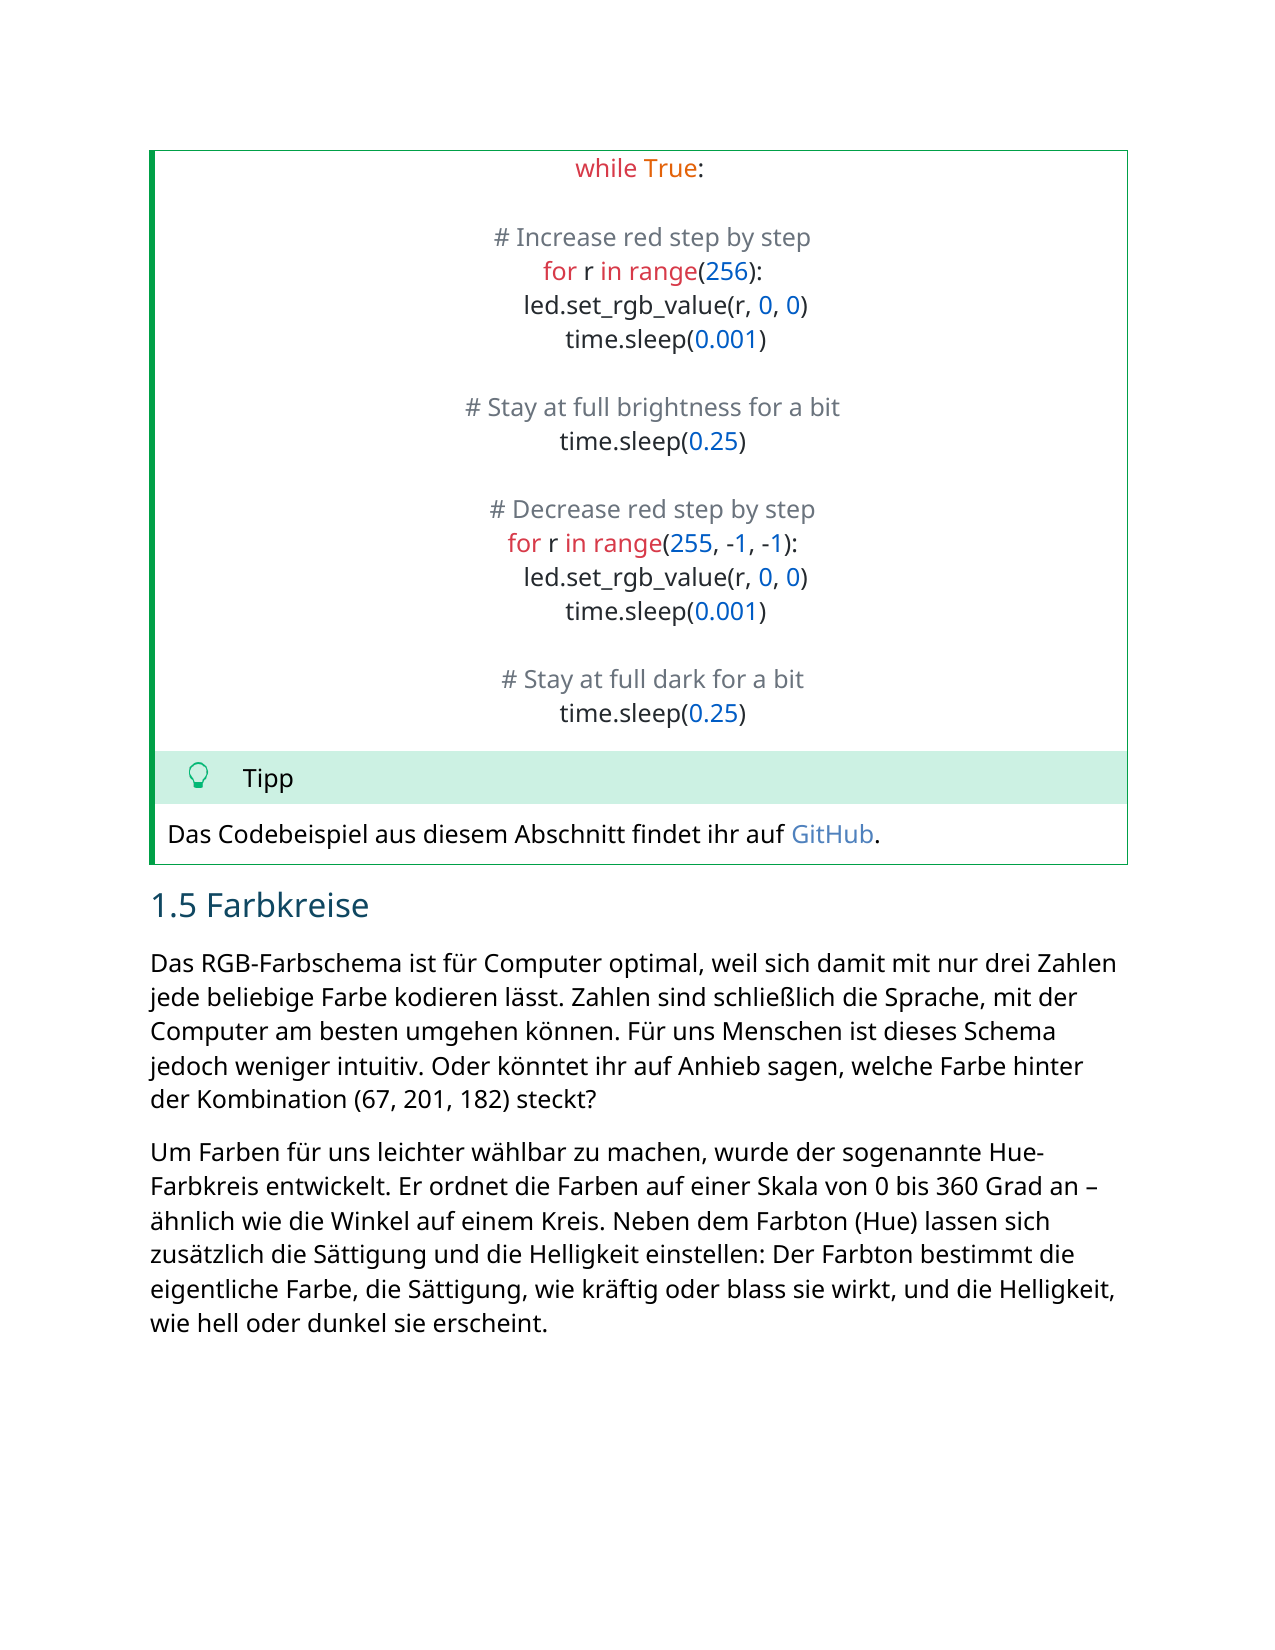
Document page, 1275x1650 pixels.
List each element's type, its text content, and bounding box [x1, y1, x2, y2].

table_cell Das Codebeispiel aus diesem Abschnitt findet ihr auf GitHub. [155, 804, 1127, 864]
text Um Farben für uns leichter wählbar zu machen, wurde der sogenannte Hue-Farbkreis entwickelt. Er ordnet die Farben auf einer Skala von 0 bis 360 Grad an – ähnlich wie die Winkel auf einem Kreis. Neben dem Farbton (Hue) lassen sich zusätzlich die Sättigung und die Helligkeit einstellen: Der Farbton bestimmt die eigentliche Farbe, die Sättigung, wie kräftig oder blass sie wirkt, und die Helligkeit, wie hell oder dunkel sie erscheint. [150, 1135, 1125, 1339]
table_header Tipp [155, 751, 1127, 804]
text Das RGB-Farbschema ist für Computer optimal, weil sich damit mit nur drei Zahlen jede beliebige Farbe kodieren lässt. Zahlen sind schließlich die Sprache, mit der Computer am besten umgehen können. Für uns Menschen ist dieses Schema jedoch weniger intuitiv. Oder könntet ihr auf Anhieb sagen, welche Farbe hinter der Kombination (67, 201, 182) steckt? [150, 946, 1125, 1116]
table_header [155, 151, 1127, 751]
subtitle 1.5 Farbkreise [150, 882, 1125, 927]
picture [186, 762, 211, 788]
